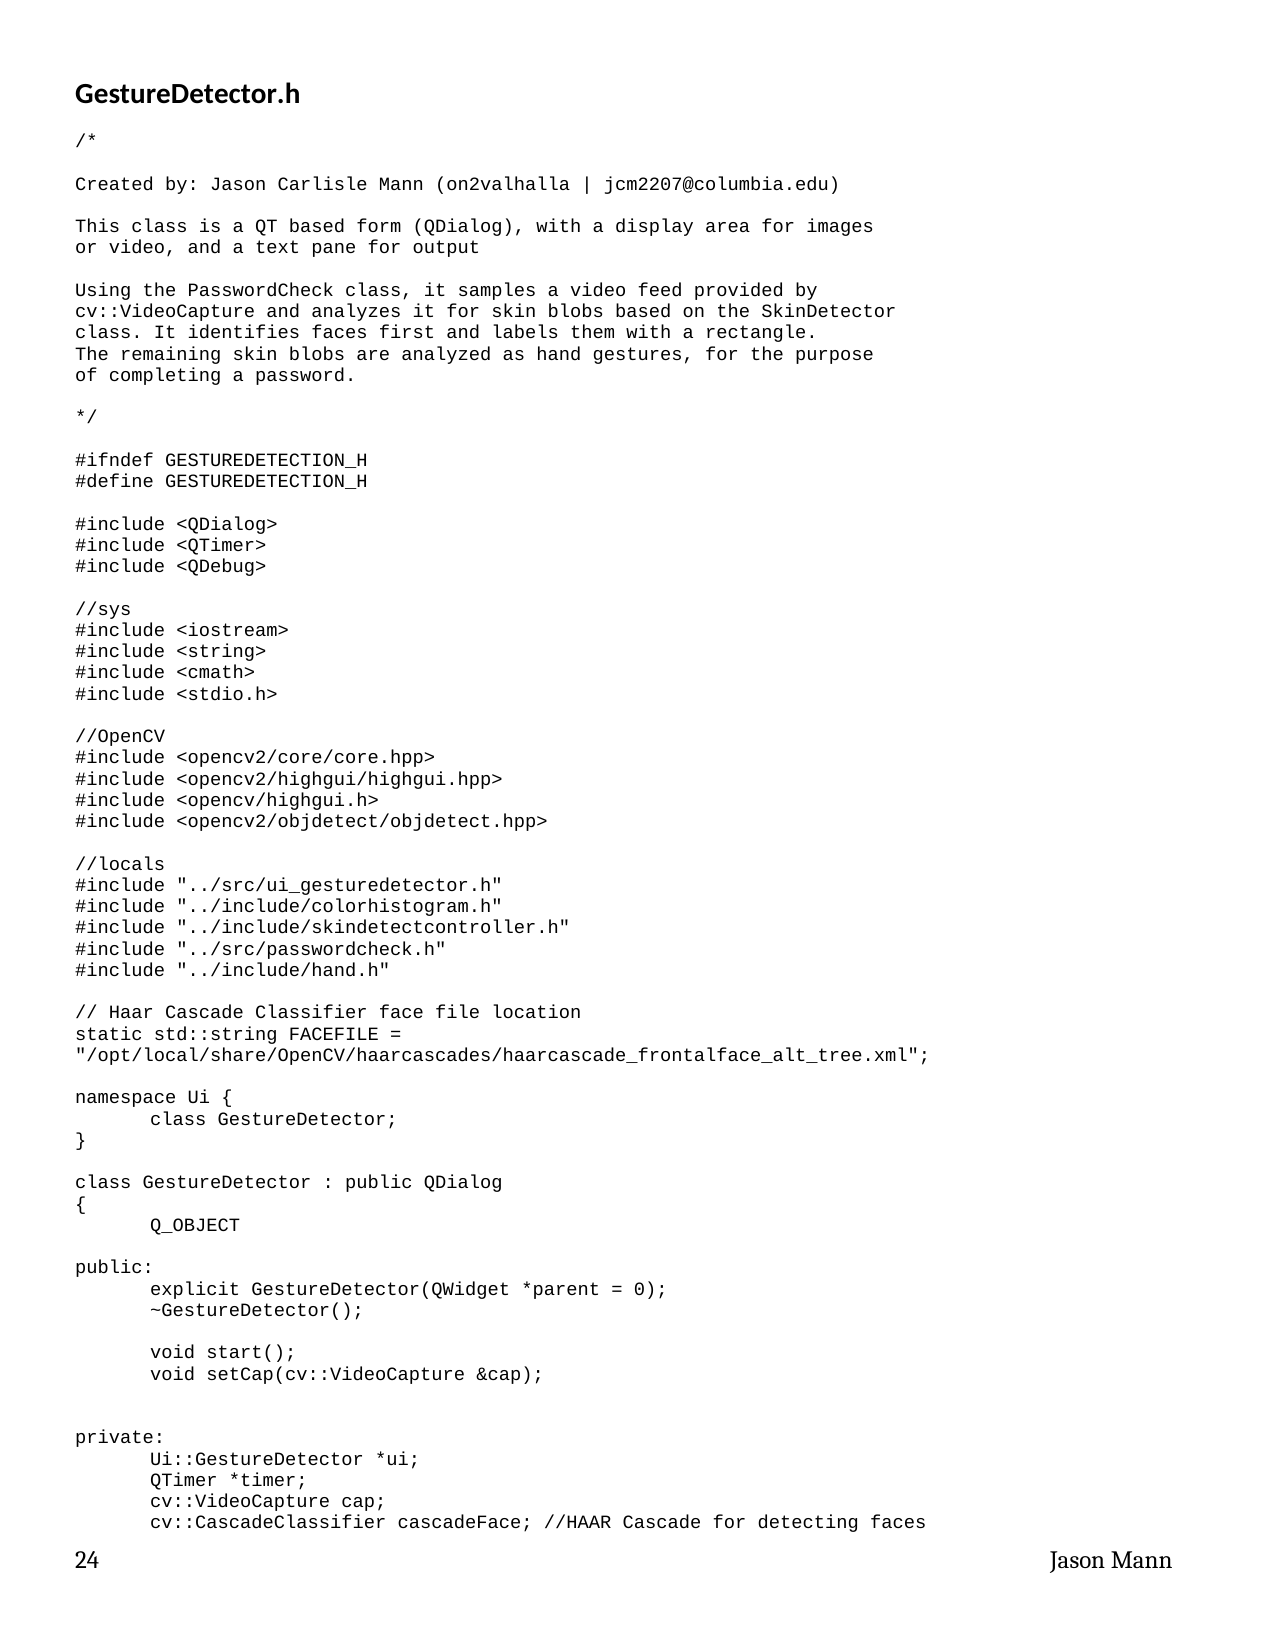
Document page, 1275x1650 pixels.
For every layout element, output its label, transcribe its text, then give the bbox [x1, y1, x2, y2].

text public: [75, 1258, 1200, 1279]
text This class is a QT based form (QDialog), with a display area for images [75, 217, 1200, 238]
text void start(); [75, 1343, 1200, 1364]
text #include <QDialog> [75, 514, 1200, 536]
text #include <opencv2/objdetect/objdetect.hpp> [75, 812, 1200, 833]
text #include <cmath> [75, 663, 1200, 684]
text /* [75, 132, 1200, 153]
text class GestureDetector : public QDialog [75, 1173, 1200, 1194]
text #include <iostream> [75, 621, 1200, 642]
text } [75, 1131, 1200, 1152]
text #include "../src/ui_gesturedetector.h" [75, 876, 1200, 897]
text #include "../include/colorhistogram.h" [75, 897, 1200, 918]
text //OpenCV [75, 727, 1200, 748]
text Ui::GestureDetector *ui; [75, 1449, 1200, 1471]
text { [75, 1194, 1200, 1216]
text #include <QDebug> [75, 557, 1200, 578]
text The remaining skin blobs are analyzed as hand gestures, for the purpose [75, 344, 1200, 366]
text Using the PasswordCheck class, it samples a video feed provided by [75, 281, 1200, 302]
text of completing a password. [75, 366, 1200, 387]
text or video, and a text pane for output [75, 238, 1200, 259]
text #define GESTUREDETECTION_H [75, 472, 1200, 493]
text #include "../include/hand.h" [75, 961, 1200, 982]
text private: [75, 1428, 1200, 1449]
text class. It identifies faces first and labels them with a rectangle. [75, 323, 1200, 344]
text QTimer *timer; [75, 1471, 1200, 1492]
text #include <string> [75, 642, 1200, 663]
text cv::CascadeClassifier cascadeFace; //HAAR Cascade for detecting faces [75, 1513, 1200, 1534]
text //locals [75, 854, 1200, 876]
text class GestureDetector; [75, 1109, 1200, 1131]
text #include "../src/passwordcheck.h" [75, 939, 1200, 961]
text namespace Ui { [75, 1088, 1200, 1109]
text explicit GestureDetector(QWidget *parent = 0); [75, 1279, 1200, 1301]
text #ifndef GESTUREDETECTION_H [75, 451, 1200, 472]
text ~GestureDetector(); [75, 1301, 1200, 1322]
text //sys [75, 599, 1200, 621]
text #include <stdio.h> [75, 684, 1200, 706]
text #include <QTimer> [75, 536, 1200, 557]
text #include <opencv2/core/core.hpp> [75, 748, 1200, 769]
text Created by: Jason Carlisle Mann (on2valhalla | jcm2207@columbia.edu) [75, 174, 1200, 196]
text void setCap(cv::VideoCapture &cap); [75, 1364, 1200, 1386]
text #include "../include/skindetectcontroller.h" [75, 918, 1200, 939]
text #include <opencv2/highgui/highgui.hpp> [75, 769, 1200, 791]
text cv::VideoCapture cap; [75, 1492, 1200, 1513]
text #include <opencv/highgui.h> [75, 791, 1200, 812]
text static std::string FACEFILE = "/opt/local/share/OpenCV/haarcascades/haarcascade_frontalface_alt_tree.xml"; [75, 1024, 1200, 1067]
text Q_OBJECT [75, 1216, 1200, 1237]
text // Haar Cascade Classifier face file location [75, 1003, 1200, 1024]
text cv::VideoCapture and analyzes it for skin blobs based on the SkinDetector [75, 302, 1200, 323]
text */ [75, 408, 1200, 429]
